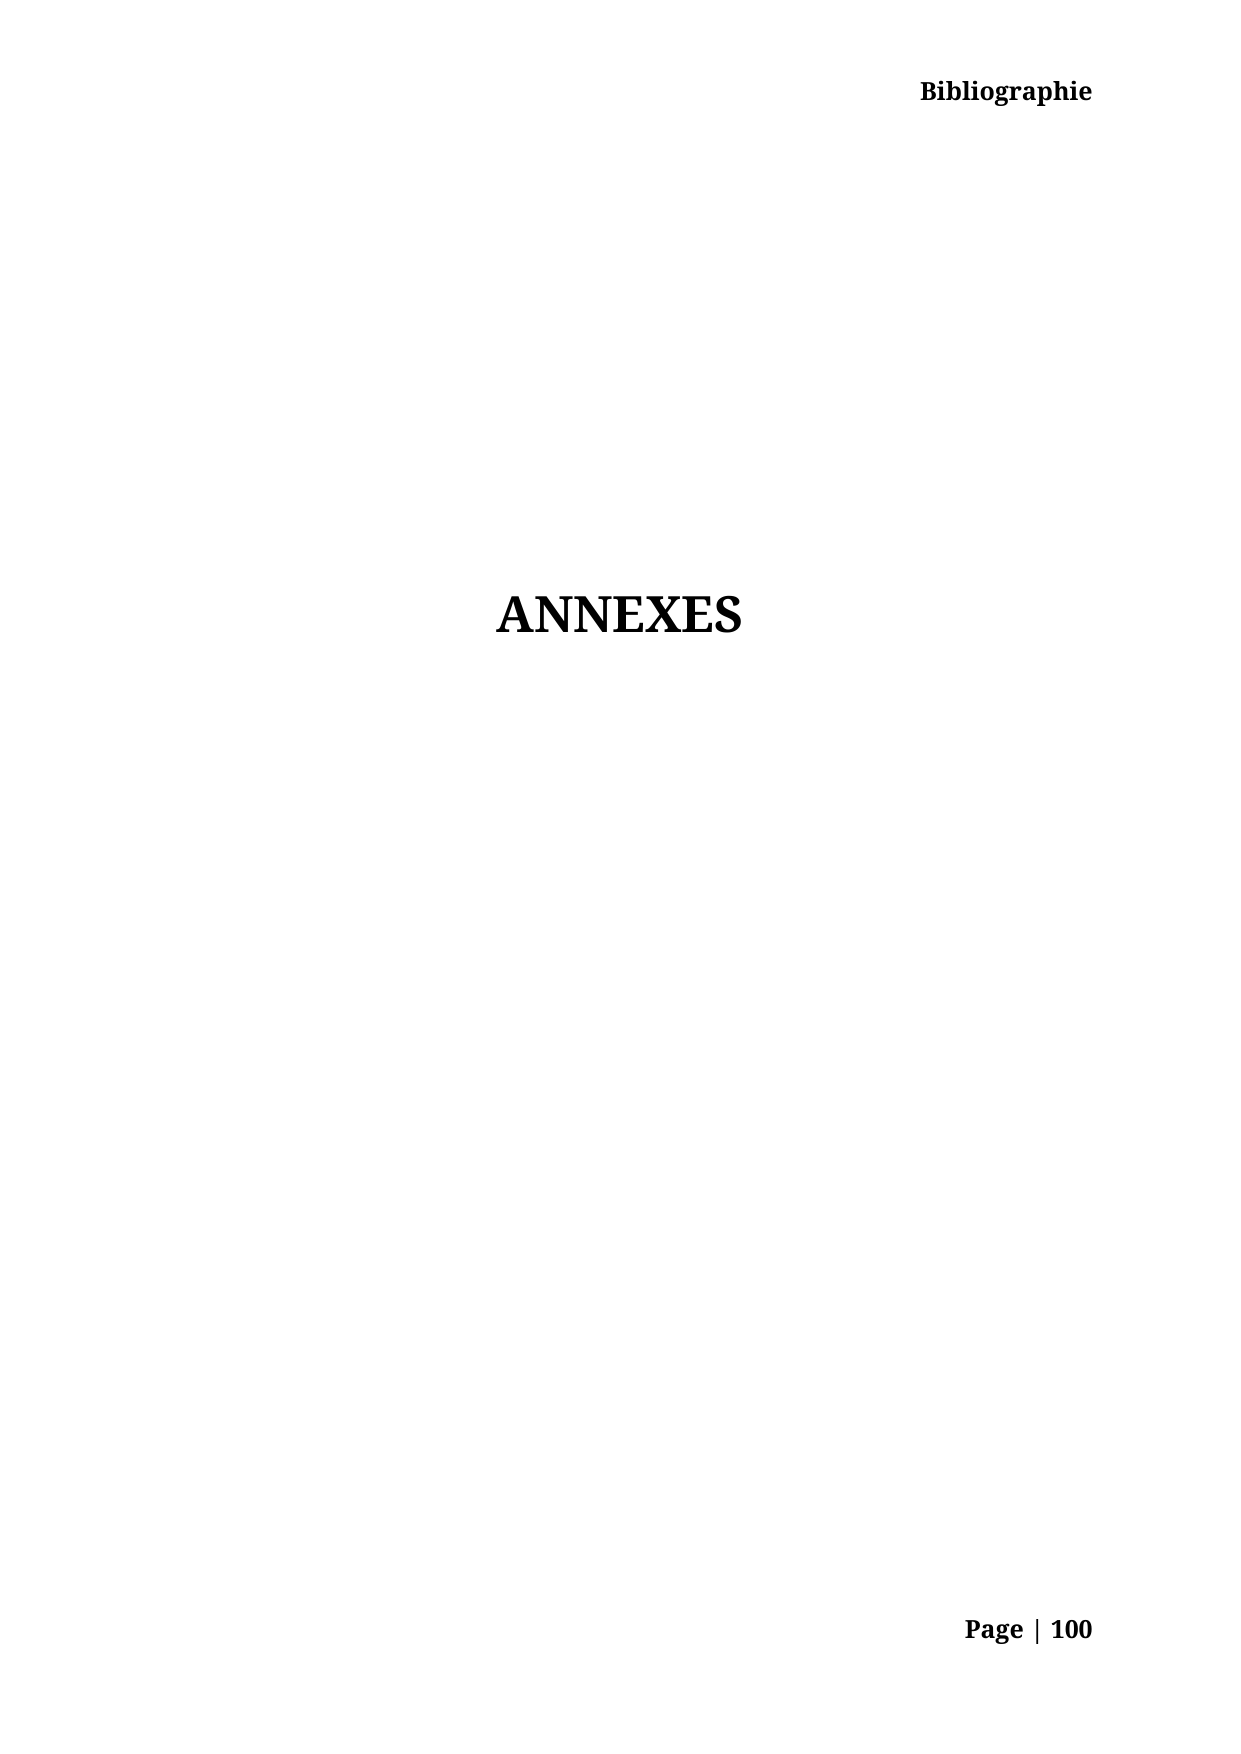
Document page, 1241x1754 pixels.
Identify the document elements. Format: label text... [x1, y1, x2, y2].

subtitle ANNEXES [148, 579, 1092, 647]
